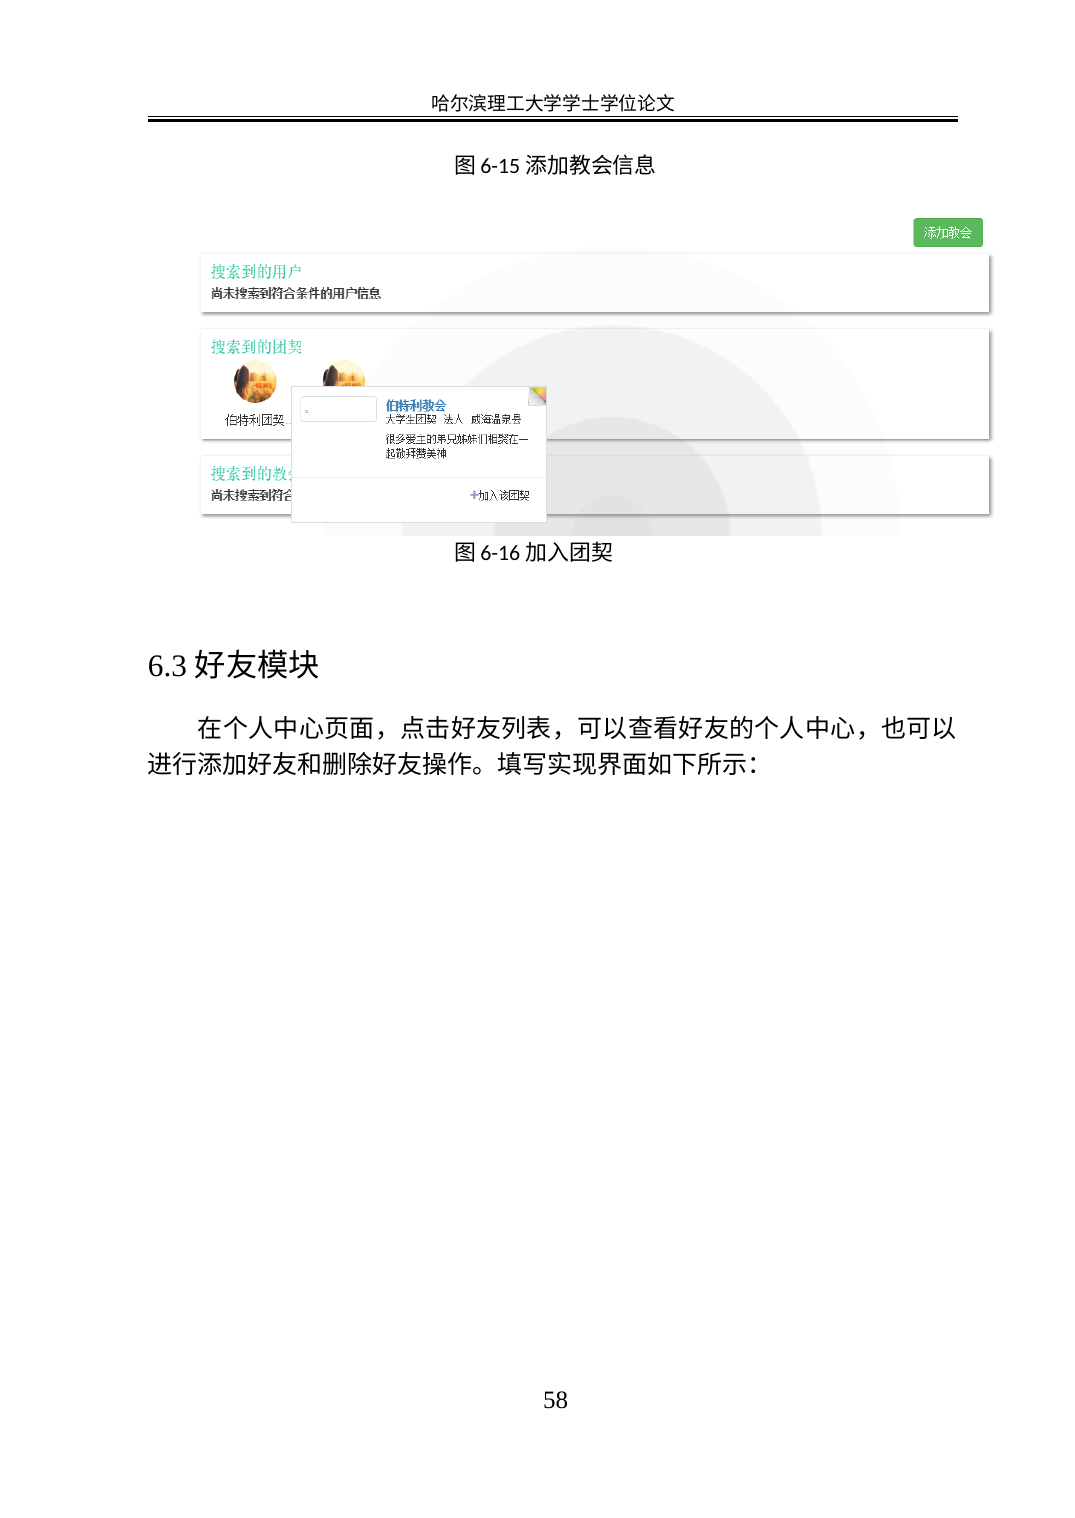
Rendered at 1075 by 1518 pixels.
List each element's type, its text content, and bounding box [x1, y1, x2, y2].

picture [196, 210, 1005, 536]
text 图6-15 添加教会信息 [148, 148, 957, 179]
text 图6-16 加入团契 [148, 535, 957, 567]
subtitle 好友模块 [148, 640, 957, 686]
text 在个人中心页面，点击好友列表，可以查看好友的个人中心，也可以进行添加好友和删除好友操作。填写实现界面如下所示： [148, 708, 957, 781]
